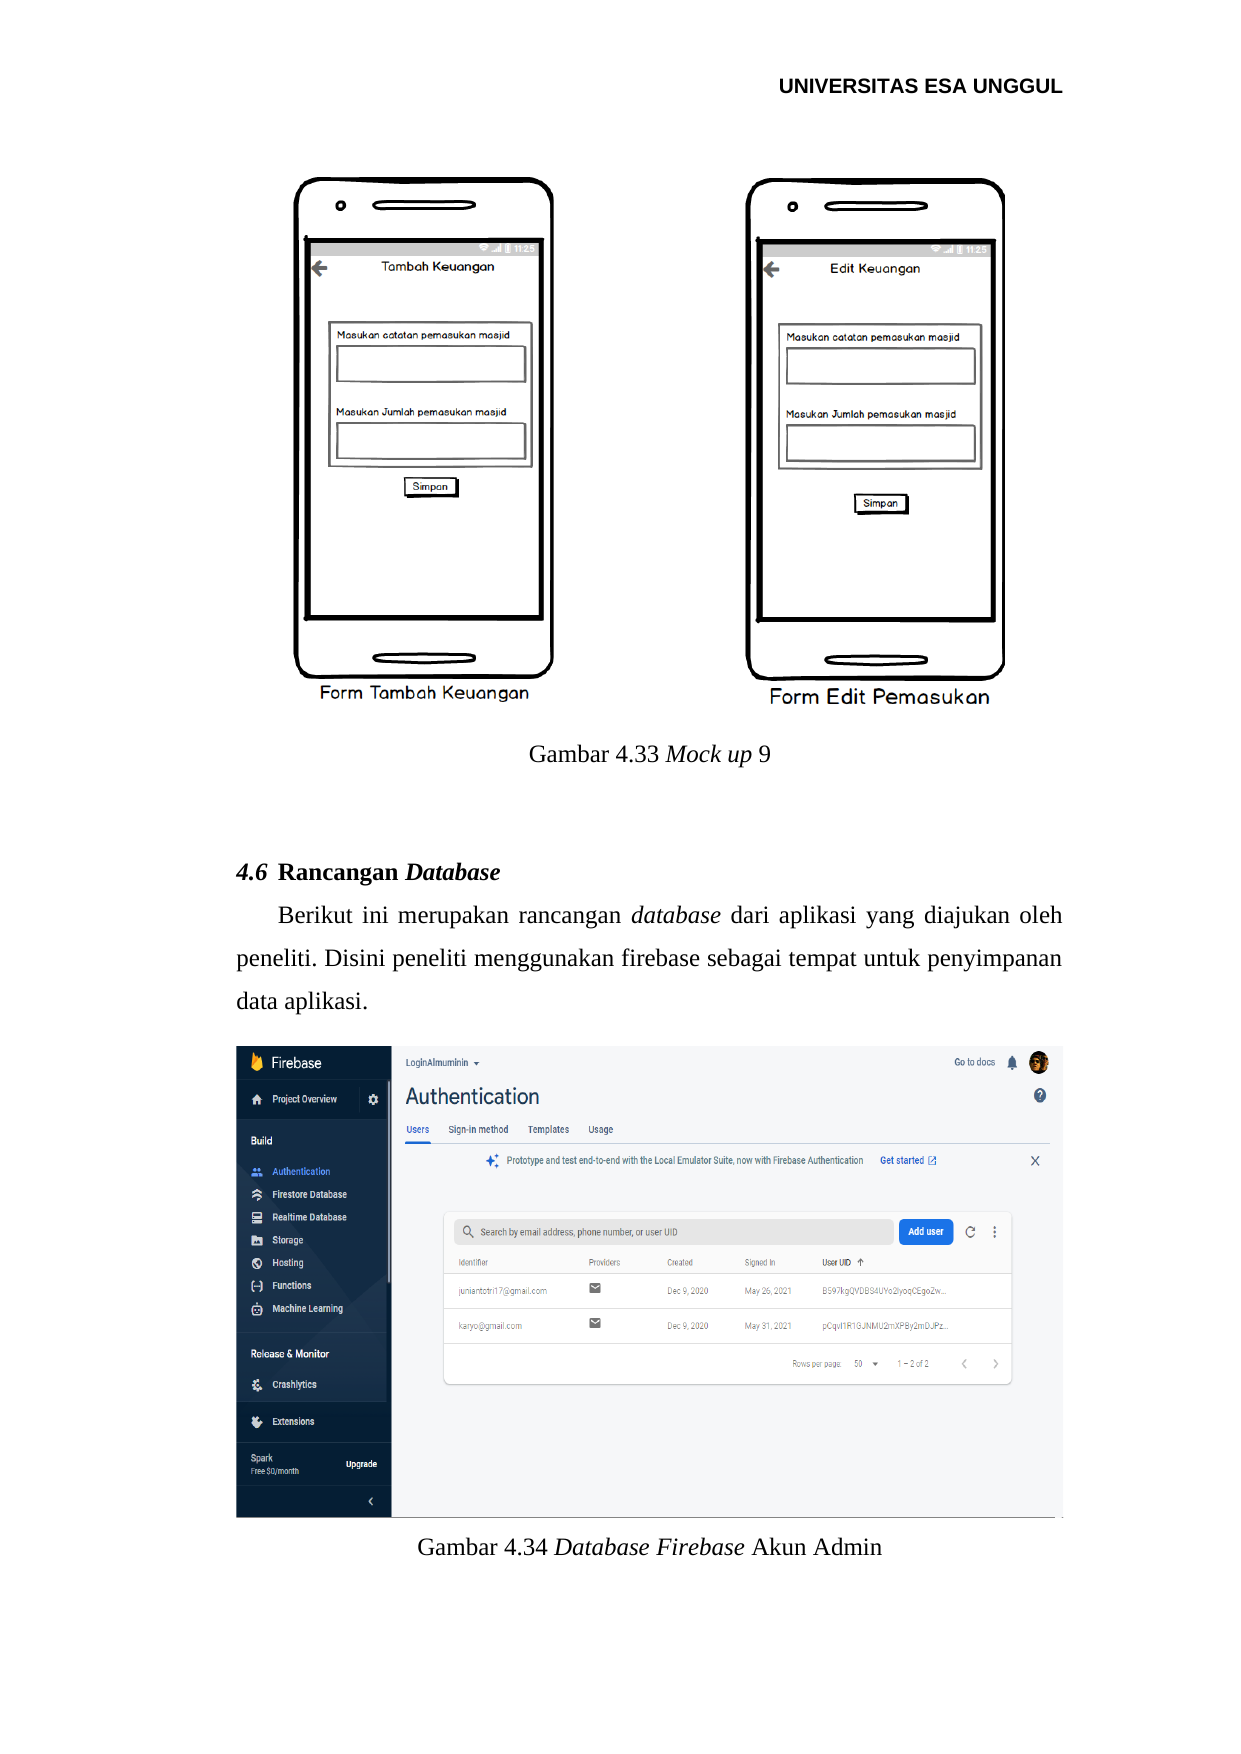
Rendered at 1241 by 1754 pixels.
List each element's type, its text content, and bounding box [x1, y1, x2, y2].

picture [236, 1046, 1064, 1518]
picture [744, 178, 1005, 711]
subtitle Rancangan Database [236, 857, 1063, 886]
text Berikut ini merupakan rancangan database dari aplikasi yang diajukan oleh peneliti. Disini peneliti menggunakan firebase sebagai tempat untuk penyimpanan data aplikasi. [236, 900, 1063, 1015]
picture [292, 177, 554, 705]
